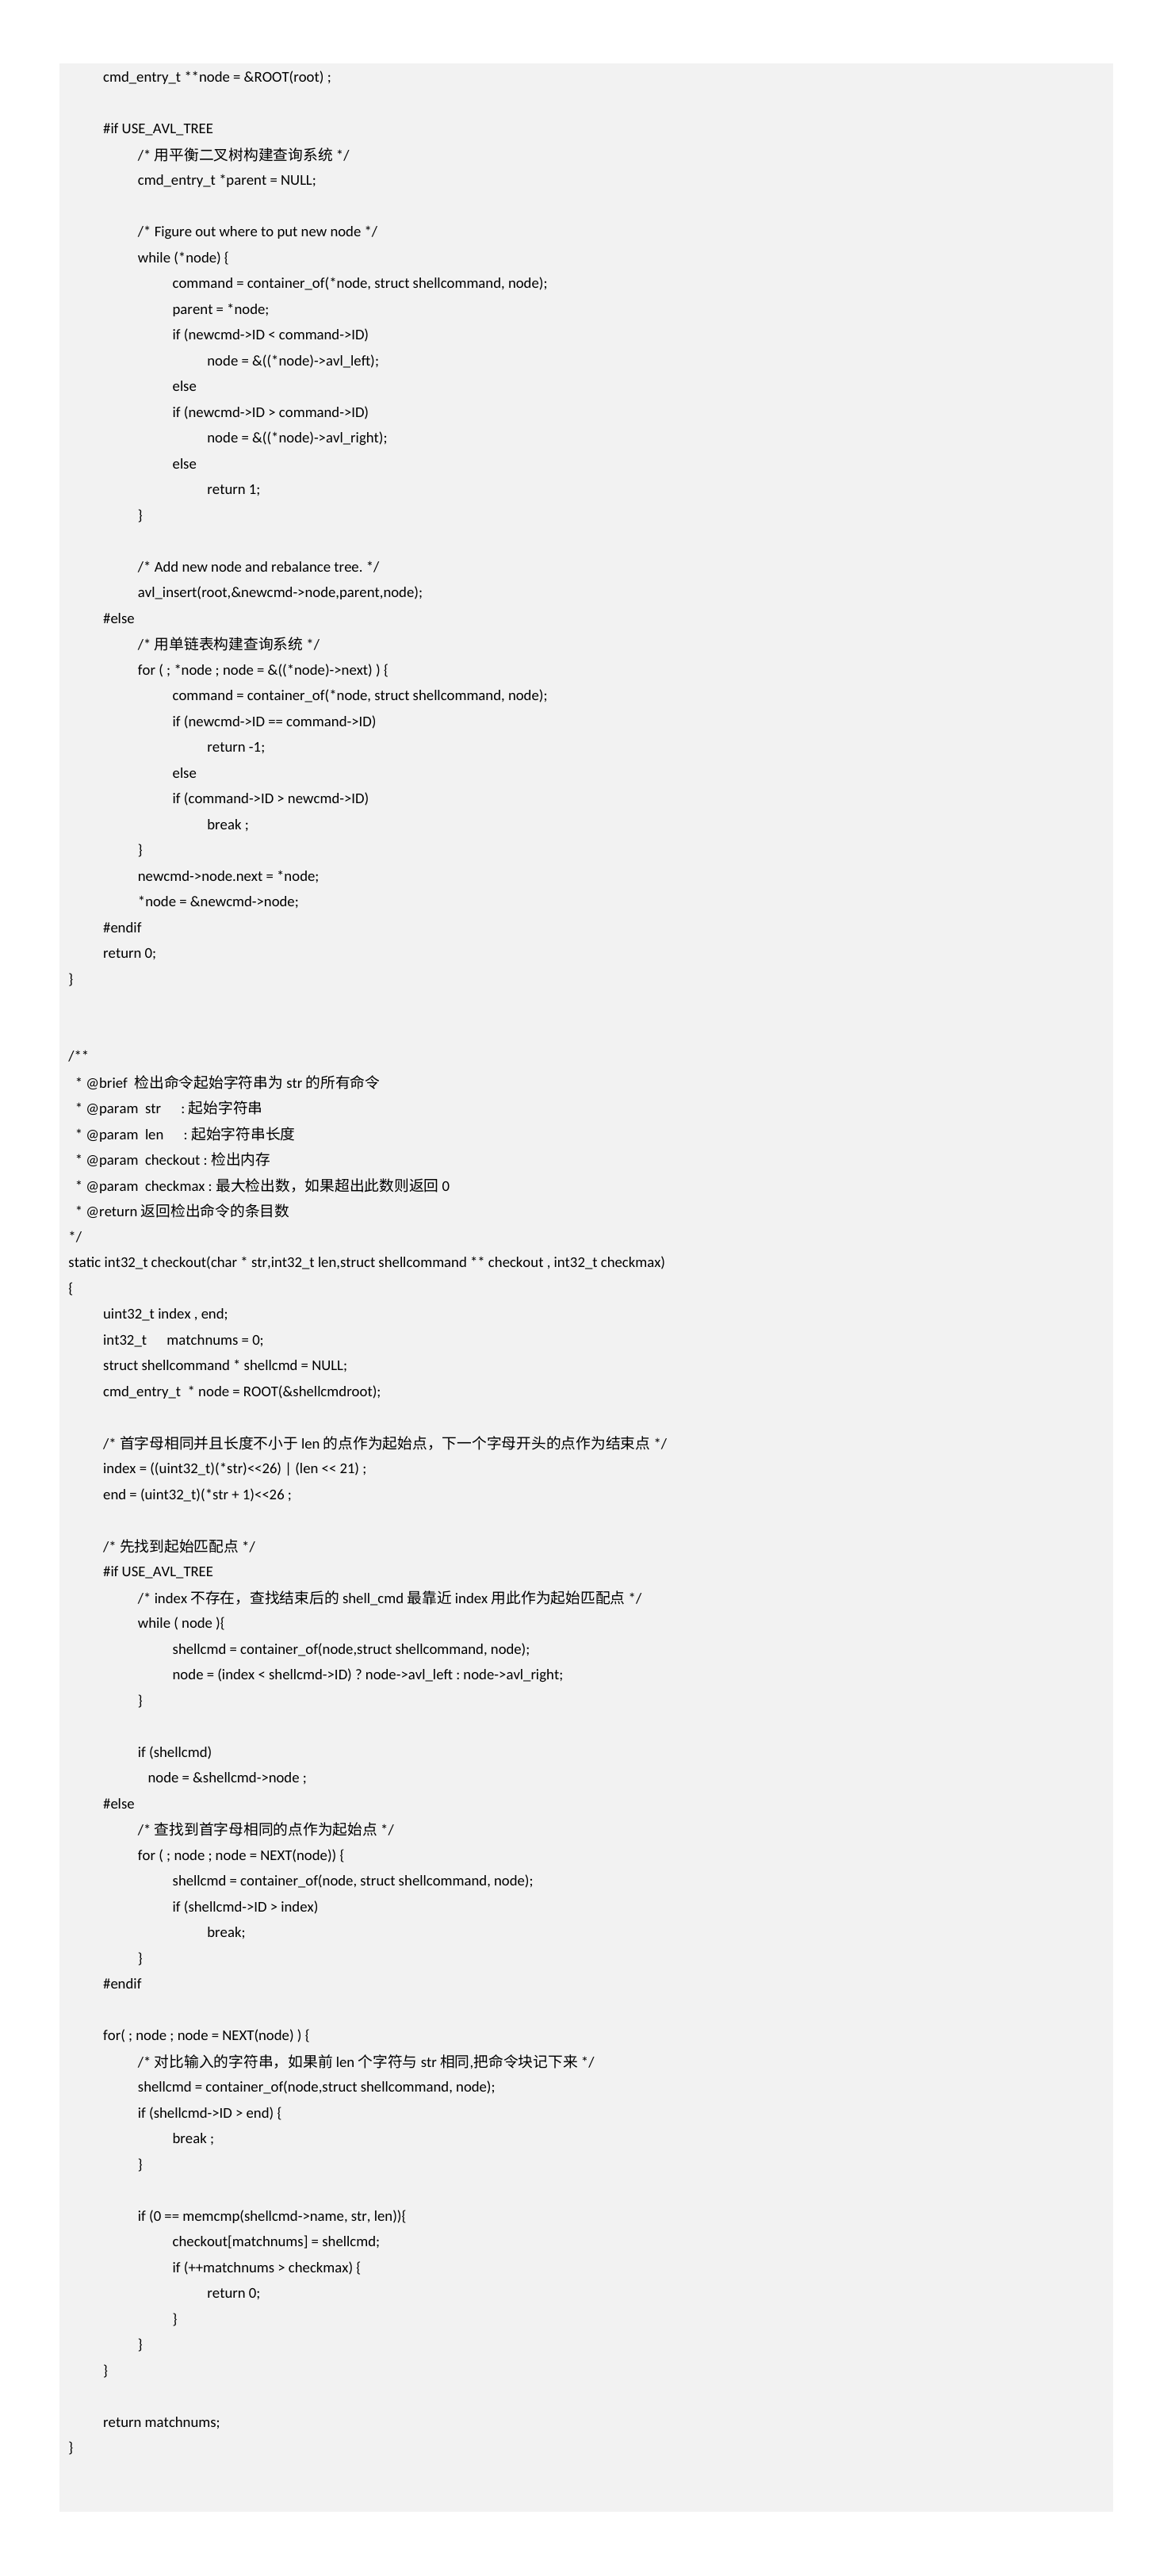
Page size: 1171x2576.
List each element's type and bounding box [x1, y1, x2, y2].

table_header [59, 63, 1113, 2512]
